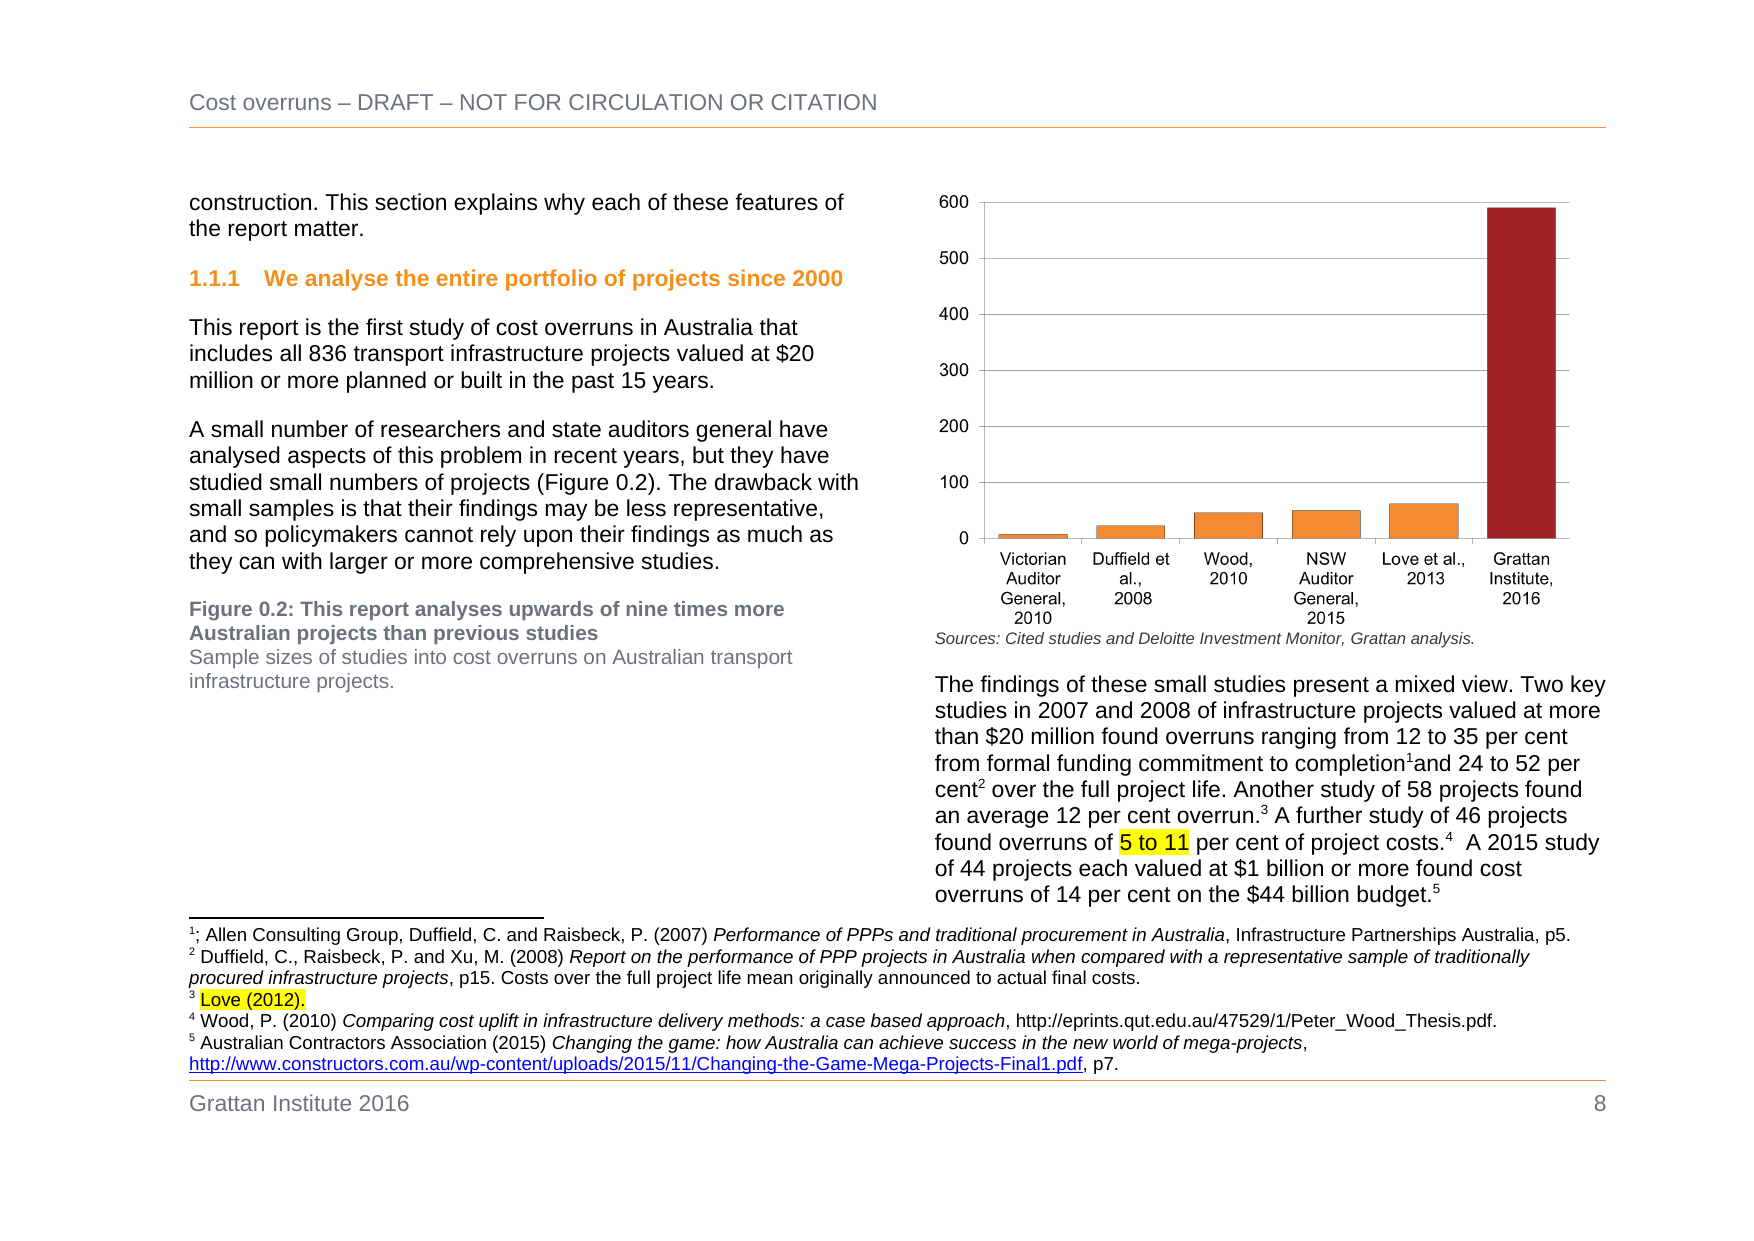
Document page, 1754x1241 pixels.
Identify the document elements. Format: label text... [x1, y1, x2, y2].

text The findings of these small studies present a mixed view. Two key studies in 2007 and 2008 of infrastructure projects valued at more than $20 million found overruns ranging from 12 to 35 per cent from formal funding commitment to completionand 24 to 52 per cent over the full project life. Another study of 58 projects found an average 12 per cent overrun. A further study of 46 projects found overruns of 5 to 11 per cent of project costs. A 2015 study of 44 projects each valued at $1 billion or more found cost overruns of 14 per cent on the $44 billion budget. [934, 671, 1606, 908]
picture [934, 188, 1570, 629]
text This report is the first study of cost overruns in Australia that includes all 836 transport infrastructure projects valued at $20 million or more planned or built in the past 15 years. [189, 314, 861, 393]
text A small number of researchers and state auditors general have analysed aspects of this problem in recent years, but they have studied small numbers of projects (Figure 0.2). The drawback with small samples is that their findings may be less representative, and so policymakers cannot rely upon their findings as much as they can with larger or more comprehensive studies. [189, 416, 861, 574]
subtitle We analyse the entire portfolio of projects since 2000 [189, 264, 861, 291]
text Figure 0.2: This report analyses upwards of nine times more Australian projects than previous studies Sample sizes of studies into cost overruns on Australian transport infrastructure projects. Sources: Cited studies and Deloitte Investment Monitor, Grattan analysis. [189, 597, 861, 693]
